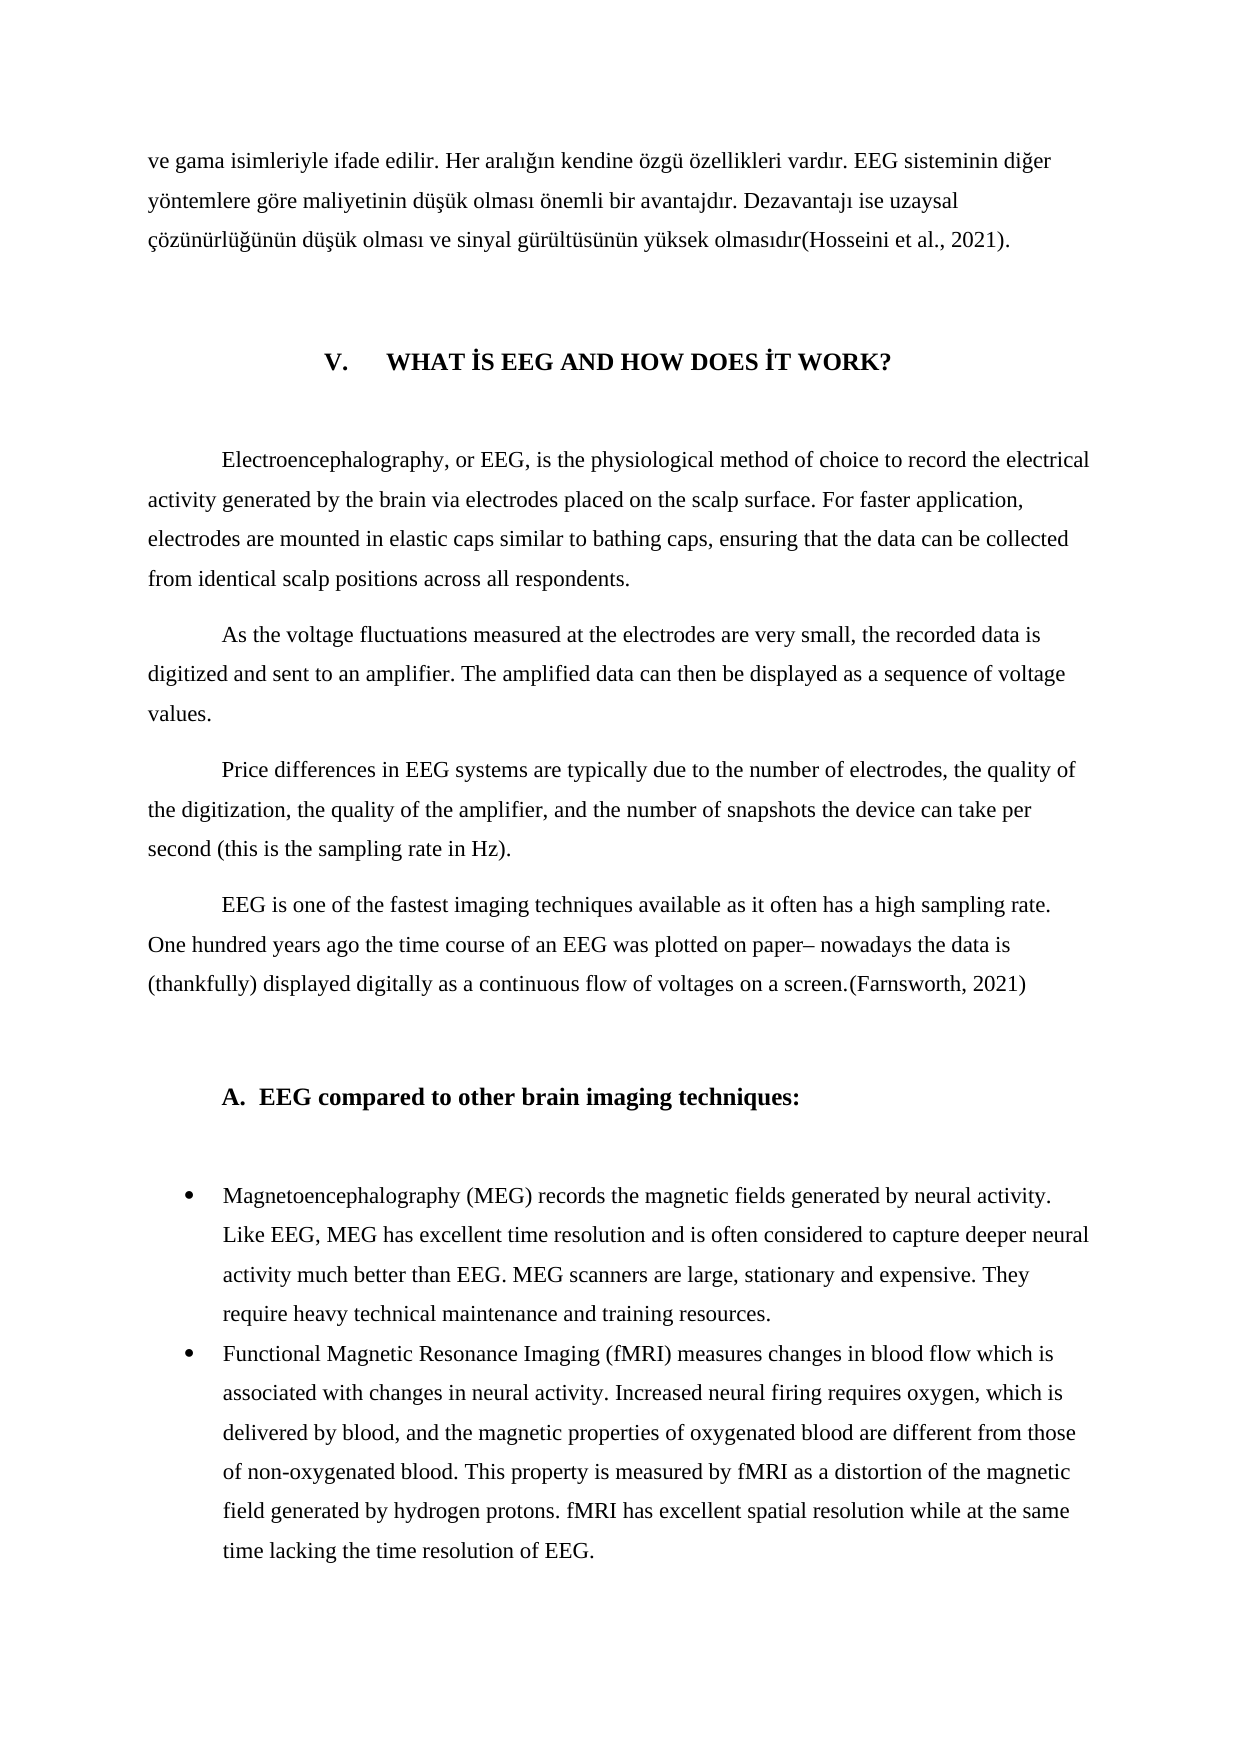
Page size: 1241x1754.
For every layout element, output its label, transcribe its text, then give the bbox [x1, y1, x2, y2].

subtitle EEG compared to other brain imaging techniques: [221, 1082, 1093, 1111]
text Price differences in EEG systems are typically due to the number of electrodes, the quality of the digitization, the quality of the amplifier, and the number of snapshots the device can take per second (this is the sampling rate in Hz). [148, 756, 1093, 861]
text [148, 148, 1093, 253]
subtitle What is EEG and how does it work? [148, 347, 1093, 376]
list Magnetoencephalography (MEG) records the magnetic fields generated by neural activity. Like EEG, MEG has excellent time resolution and is often considered to capture deeper neural activity much better than EEG. MEG scanners are large, stationary and expensive. They require heavy technical maintenance and training resources. [185, 1182, 1093, 1327]
list Functional Magnetic Resonance Imaging (fMRI) measures changes in blood flow which is associated with changes in neural activity. Increased neural firing requires oxygen, which is delivered by blood, and the magnetic properties of oxygenated blood are different from those of non-oxygenated blood. This property is measured by fMRI as a distortion of the magnetic field generated by hydrogen protons. fMRI has excellent spatial resolution while at the same time lacking the time resolution of EEG. [185, 1340, 1093, 1563]
text Electroencephalography, or EEG, is the physiological method of choice to record the electrical activity generated by the brain via electrodes placed on the scalp surface. For faster application, electrodes are mounted in elastic caps similar to bathing caps, ensuring that the data can be collected from identical scalp positions across all respondents. [148, 446, 1093, 591]
text EEG is one of the fastest imaging techniques available as it often has a high sampling rate. One hundred years ago the time course of an EEG was plotted on paper– nowadays the data is (thankfully) displayed digitally as a continuous flow of voltages on a screen. [148, 891, 1093, 997]
text As the voltage fluctuations measured at the electrodes are very small, the recorded data is digitized and sent to an amplifier. The amplified data can then be displayed as a sequence of voltage values. [148, 621, 1093, 726]
